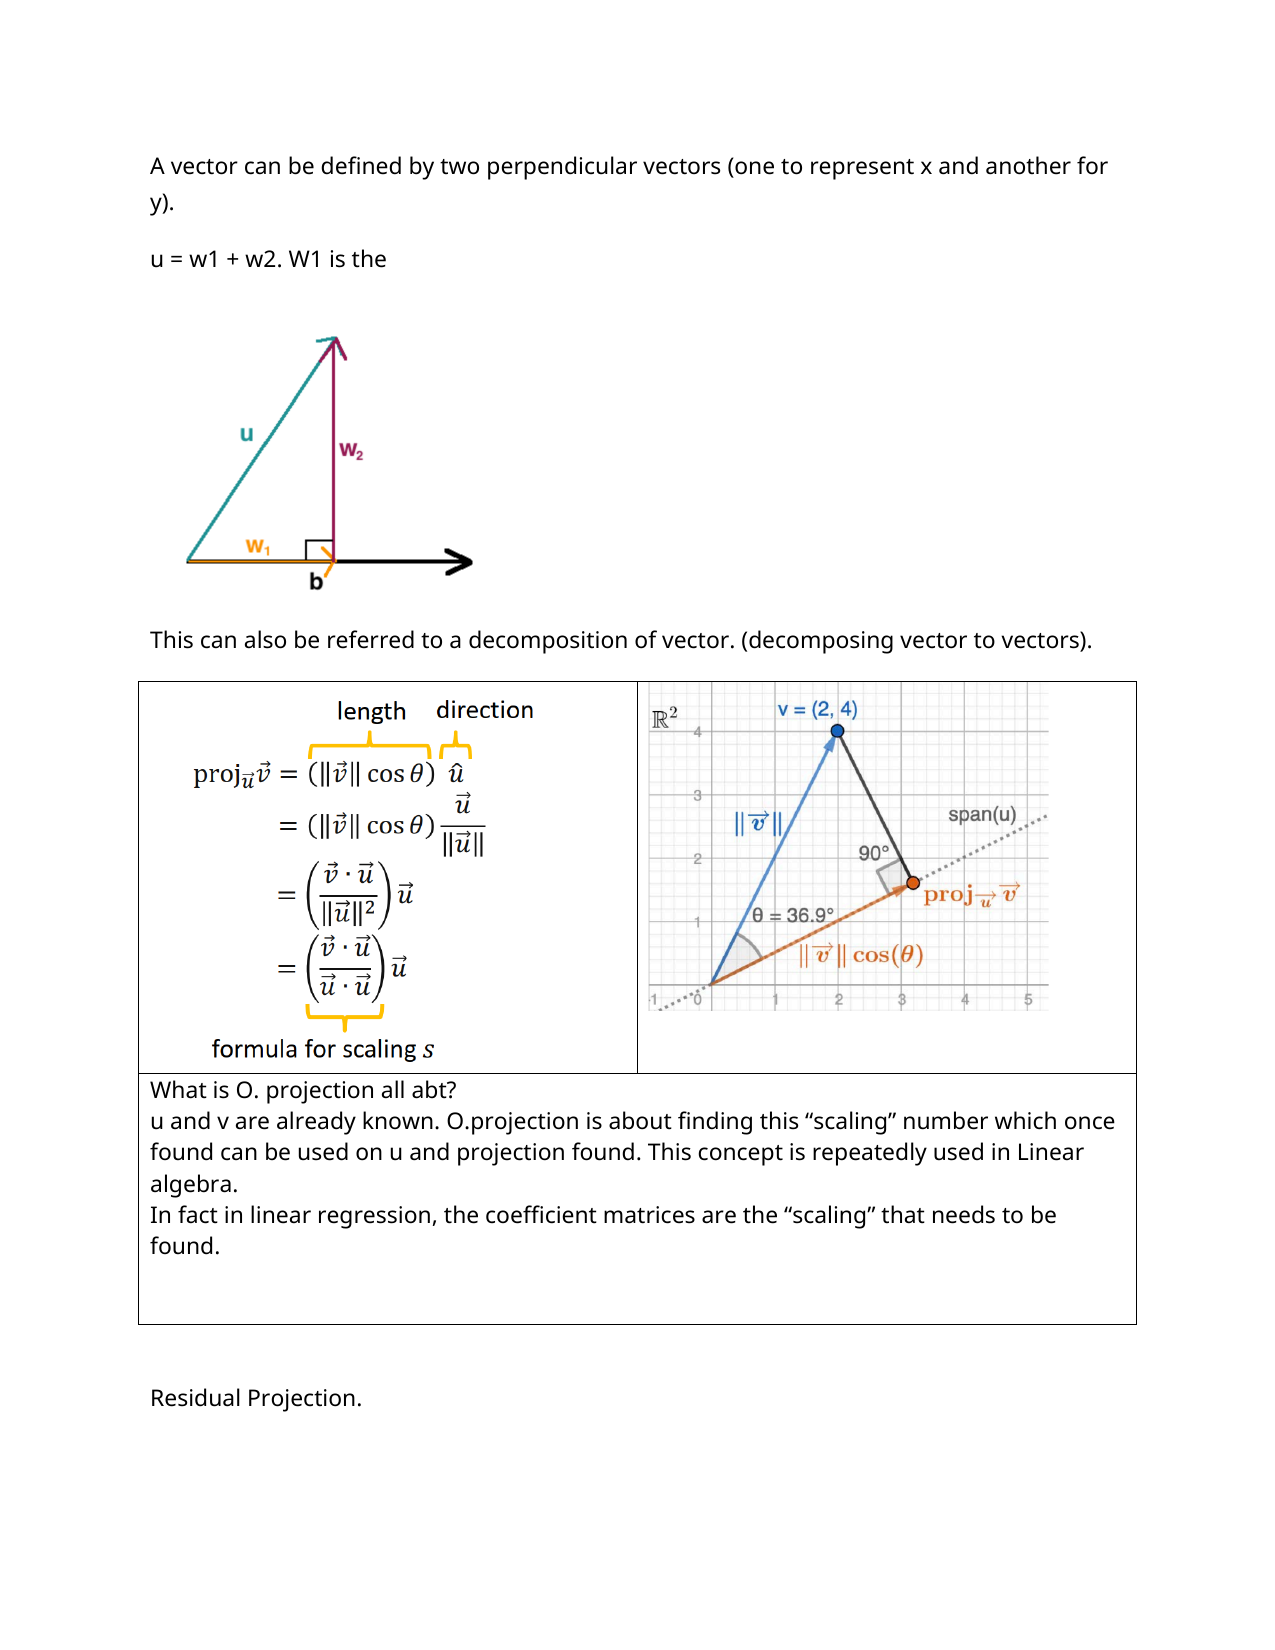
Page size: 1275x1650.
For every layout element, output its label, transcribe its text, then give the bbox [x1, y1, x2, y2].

text This can also be referred to a decomposition of vector. (decomposing vector to vectors). [150, 624, 1125, 656]
table_header [638, 682, 1136, 1073]
picture [150, 682, 559, 1073]
table_header [559, 682, 637, 1073]
table_cell What is O. projection all abt? u and v are already known. O.projection is about finding this “scaling” number which once found can be used on u and projection found. This concept is repeatedly used in Linear algebra. In fact in linear regression, the coefficient matrices are the “scaling” that needs to be found. [139, 1074, 1136, 1324]
text A vector can be defined by two perpendicular vectors (one to represent x and another for y). [150, 150, 1125, 217]
text Residual Projection. [150, 1382, 1125, 1413]
picture [150, 299, 495, 599]
picture [648, 682, 1049, 1011]
text u = w1 + w2. W1 is the [150, 243, 1125, 274]
table_header [139, 682, 150, 1073]
